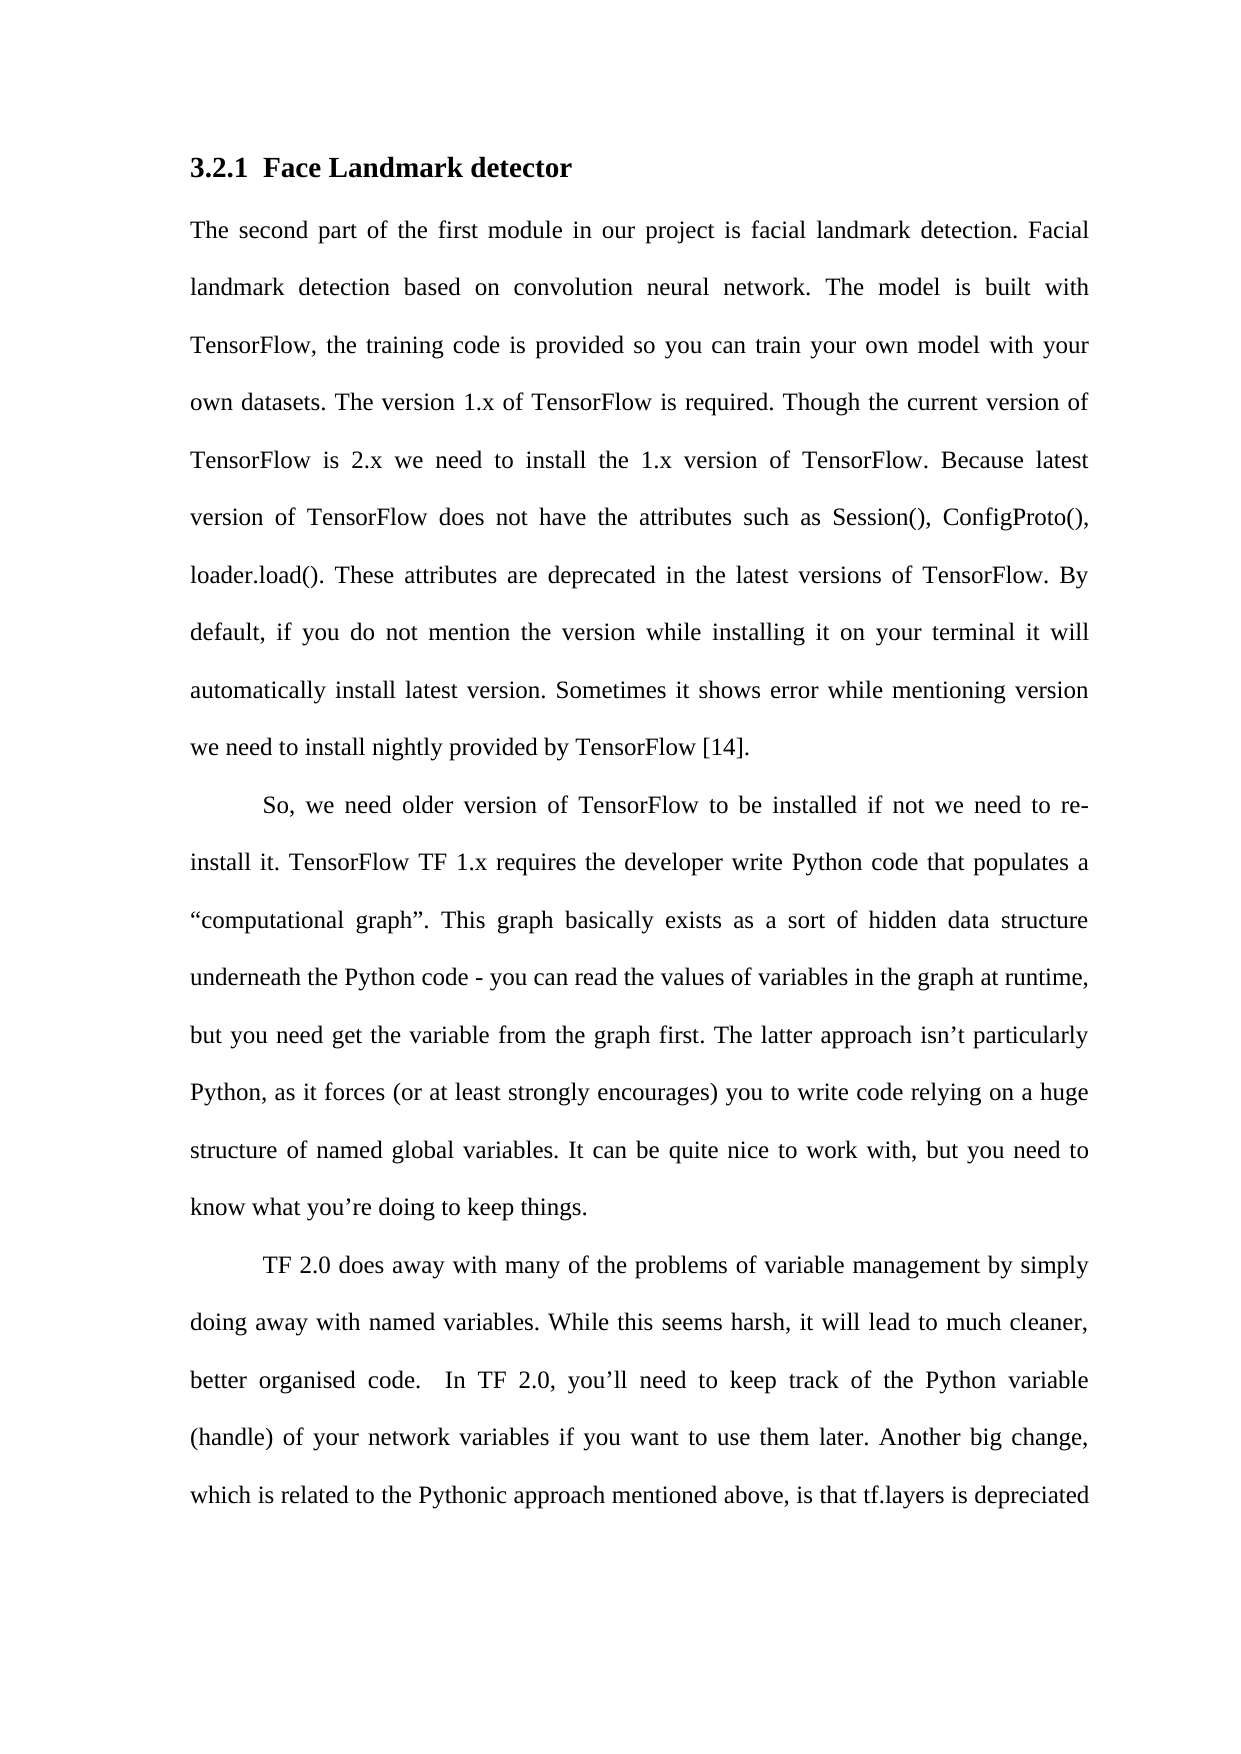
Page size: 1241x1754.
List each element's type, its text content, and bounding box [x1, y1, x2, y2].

text So, we need older version of TensorFlow to be installed if not we need to re-install it. TensorFlow TF 1.x requires the developer write Python code that populates a “computational graph”. This graph basically exists as a sort of hidden data structure underneath the Python code - you can read the values of variables in the graph at runtime, but you need get the variable from the graph first. The latter approach isn’t particularly Python, as it forces (or at least strongly encourages) you to write code relying on a huge structure of named global variables. It can be quite nice to work with, but you need to know what you’re doing to keep things. [190, 790, 1090, 1221]
text The second part of the first module in our project is facial landmark detection. Facial landmark detection based on convolution neural network. The model is built with TensorFlow, the training code is provided so you can train your own model with your own datasets. The version 1.x of TensorFlow is required. Though the current version of TensorFlow is 2.x we need to install the 1.x version of TensorFlow. Because latest version of TensorFlow does not have the attributes such as Session(), ConfigProto(), loader.load(). These attributes are deprecated in the latest versions of TensorFlow. By default, if you do not mention the version while installing it on your terminal it will automatically install latest version. Sometimes it shows error while mentioning version we need to install nightly provided by TensorFlow [14]. [190, 215, 1090, 761]
text 3.2.1 Face Landmark detector [150, 150, 1090, 183]
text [190, 1250, 1090, 1509]
